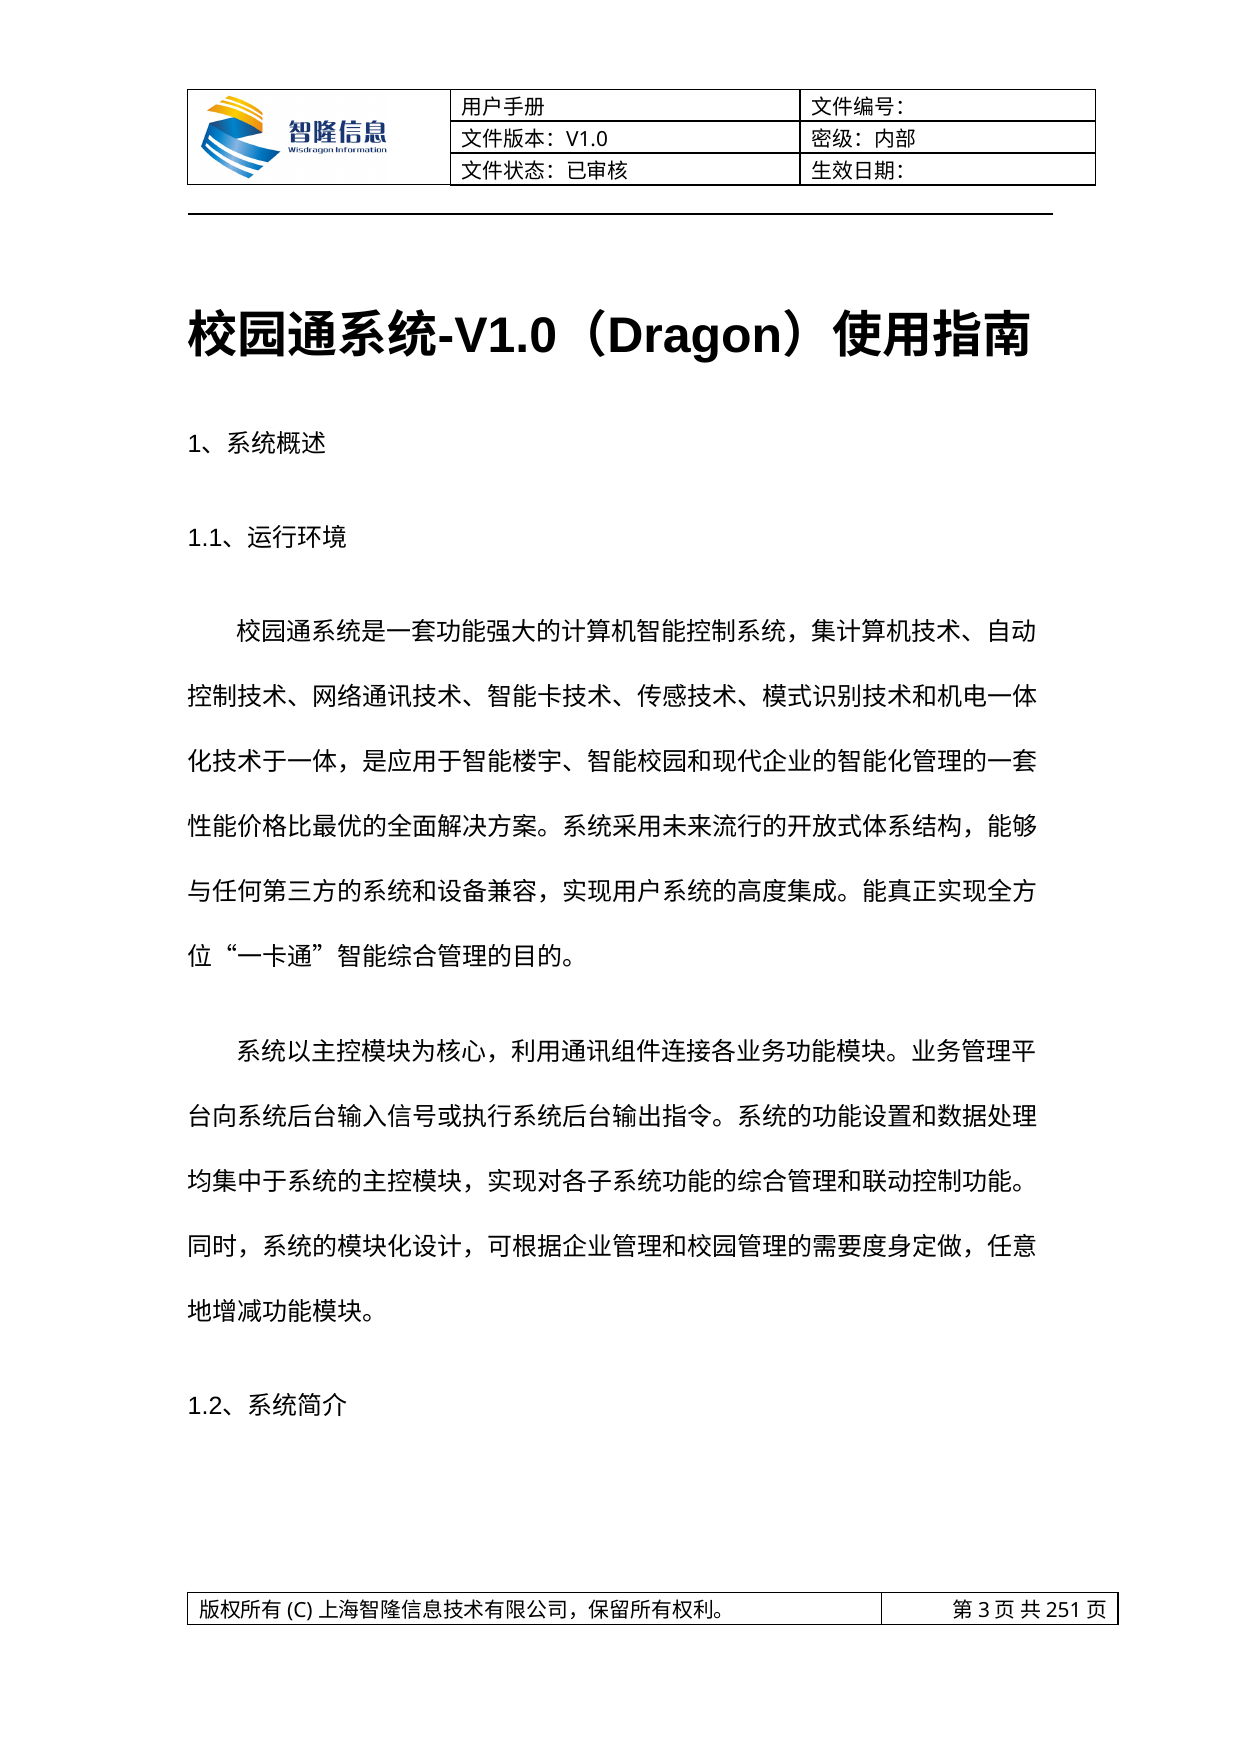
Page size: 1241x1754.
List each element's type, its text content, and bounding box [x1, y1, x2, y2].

text 1.2、系统简介 [187, 1371, 1053, 1436]
text 1、系统概述 [187, 409, 1053, 474]
subtitle 校园通系统-V1.0（Dragon）使用指南 [187, 282, 1053, 380]
text 系统以主控模块为核心，利用通讯组件连接各业务功能模块。业务管理平台向系统后台输入信号或执行系统后台输出指令。系统的功能设置和数据处理均集中于系统的主控模块，实现对各子系统功能的综合管理和联动控制功能。同时，系统的模块化设计，可根据企业管理和校园管理的需要度身定做，任意地增减功能模块。 [187, 1017, 1053, 1342]
picture [198, 91, 388, 183]
text 1.1、运行环境 [187, 503, 1053, 568]
text 校园通系统是一套功能强大的计算机智能控制系统，集计算机技术、自动控制技术、网络通讯技术、智能卡技术、传感技术、模式识别技术和机电一体化技术于一体，是应用于智能楼宇、智能校园和现代企业的智能化管理的一套性能价格比最优的全面解决方案。系统采用未来流行的开放式体系结构，能够与任何第三方的系统和设备兼容，实现用户系统的高度集成。能真正实现全方位“一卡通”智能综合管理的目的。 [187, 597, 1053, 987]
